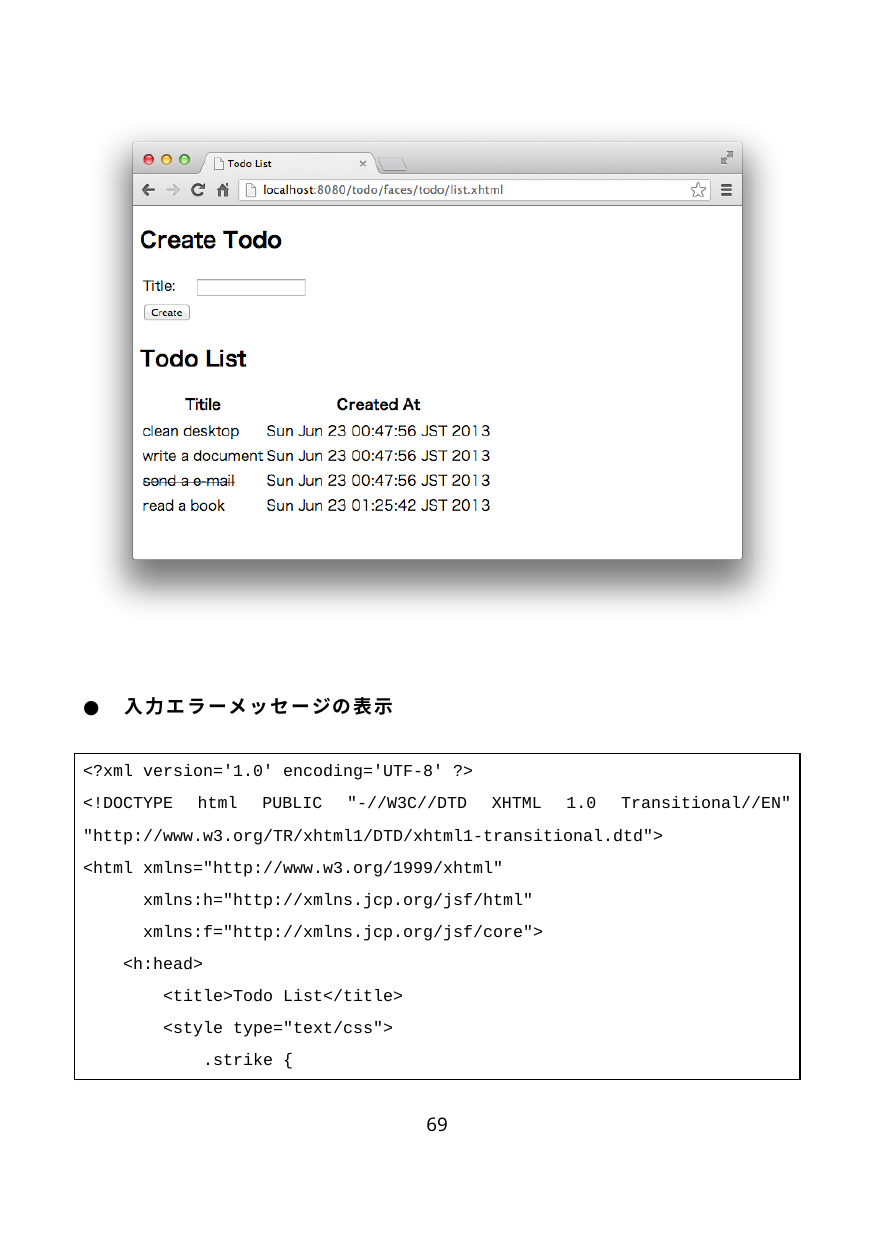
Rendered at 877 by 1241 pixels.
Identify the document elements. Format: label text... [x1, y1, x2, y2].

text <h:head> [83, 949, 791, 981]
text xmlns:h="http://xmlns.jcp.org/jsf/html" [83, 885, 791, 917]
text <title>Todo List</title> [83, 981, 791, 1013]
text xmlns:f="http://xmlns.jcp.org/jsf/core"> [83, 917, 791, 949]
text <!DOCTYPE html PUBLIC "-//W3C//DTD XHTML 1.0 Transitional//EN" "http://www.w3.org/TR/xhtml1/DTD/xhtml1-transitional.dtd"> [83, 788, 791, 853]
subtitle 入力エラーメッセージの表示 [83, 689, 791, 721]
picture [82, 111, 792, 629]
text .strike { [75, 1042, 799, 1079]
text <style type="text/css"> [83, 1013, 791, 1042]
text <html xmlns="http://www.w3.org/1999/xhtml" [83, 853, 791, 885]
text <?xml version='1.0' encoding='UTF-8' ?> [75, 754, 799, 788]
